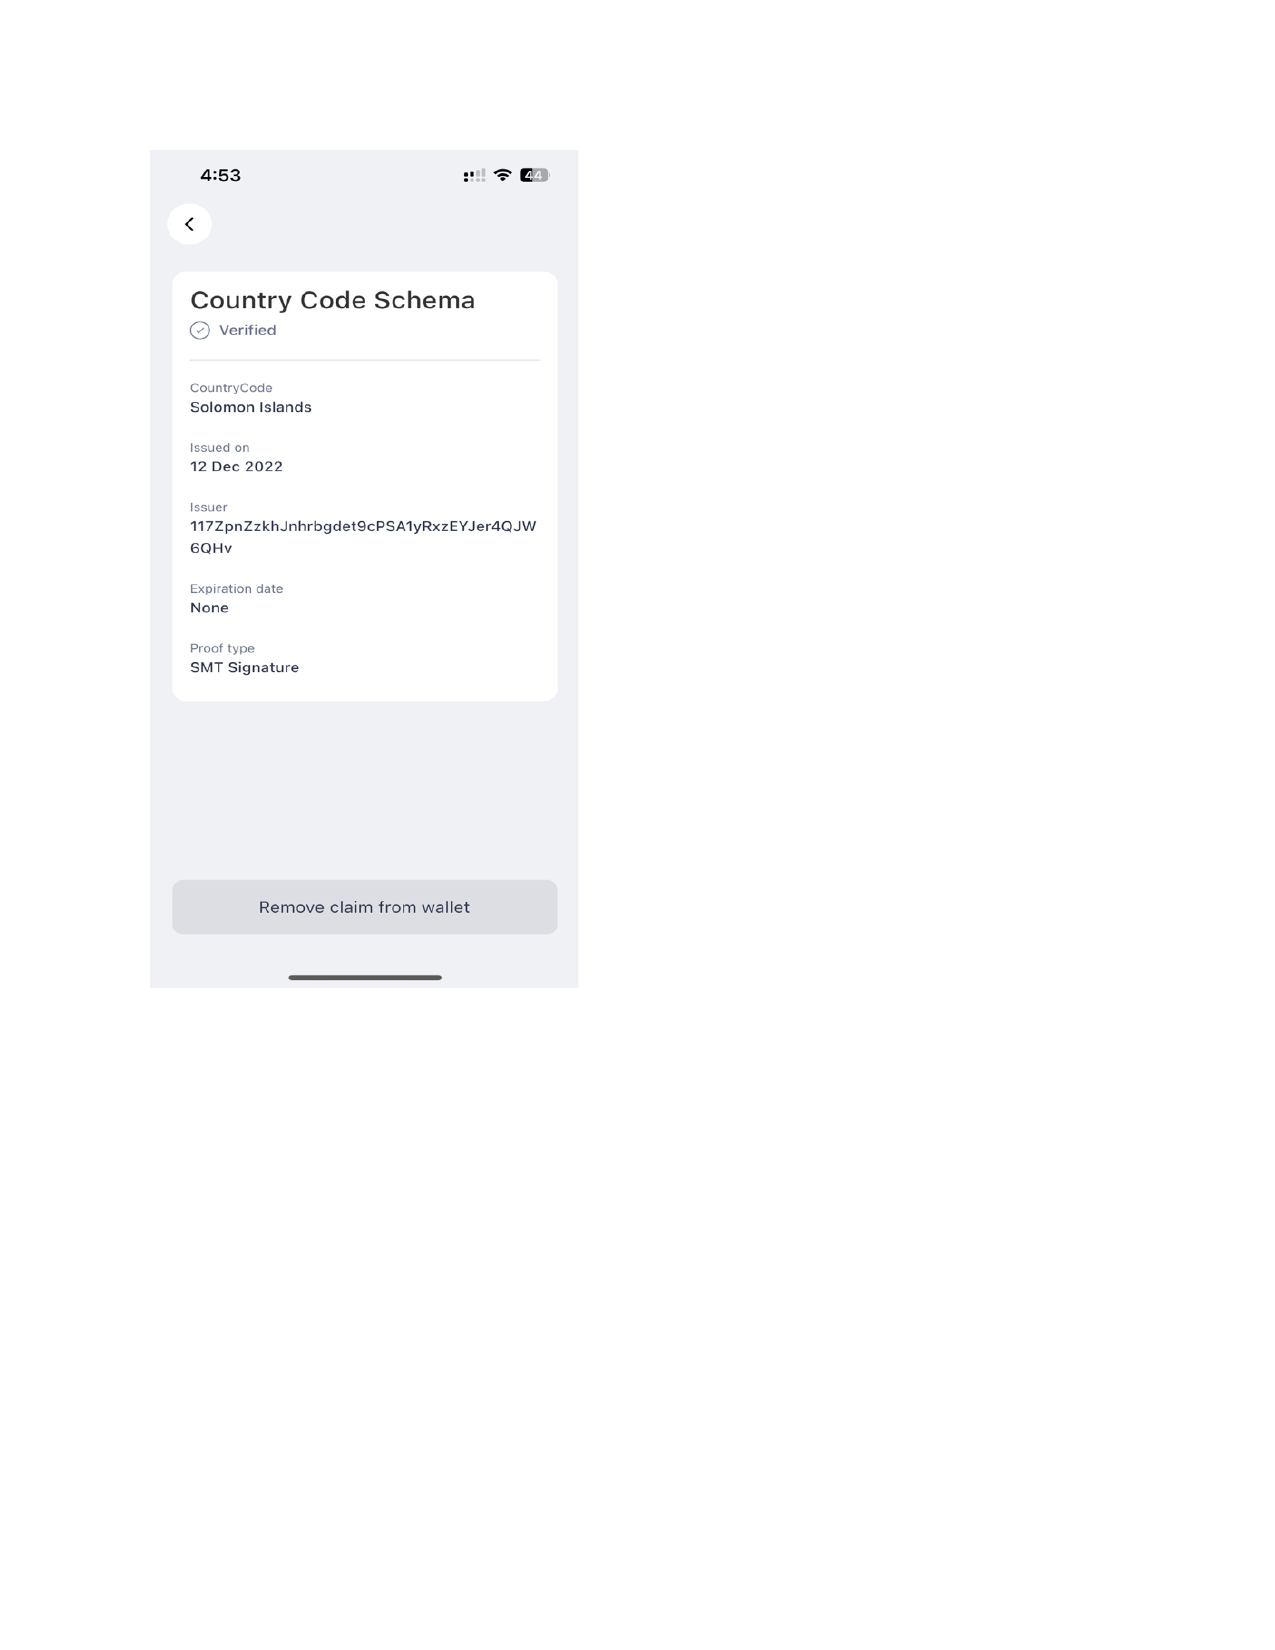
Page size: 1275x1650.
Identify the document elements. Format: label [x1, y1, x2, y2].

picture [150, 150, 579, 988]
